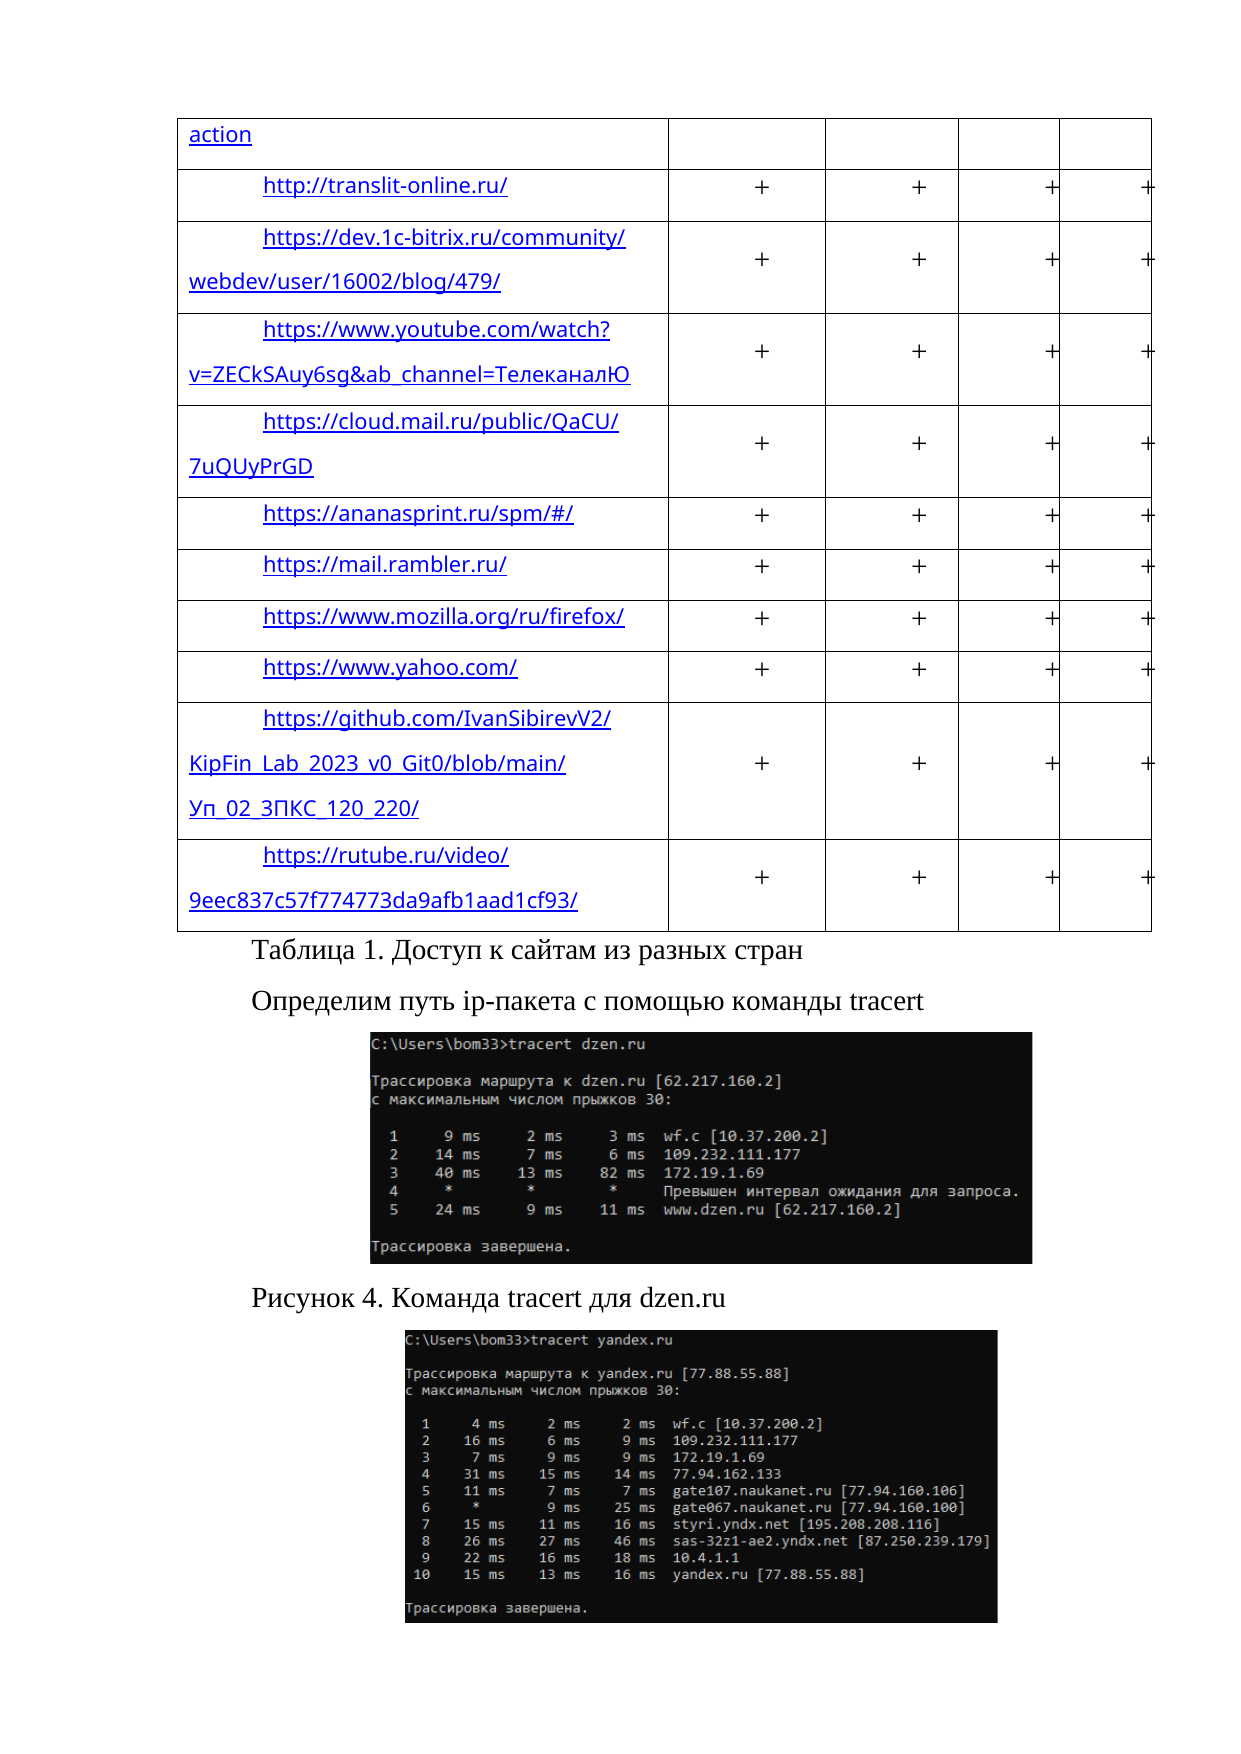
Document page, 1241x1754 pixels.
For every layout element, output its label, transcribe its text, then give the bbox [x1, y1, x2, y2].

table_cell + [669, 498, 825, 548]
table_cell + [826, 119, 958, 169]
table_cell + [669, 170, 825, 221]
table_cell + [1060, 550, 1151, 600]
table_cell + [669, 601, 825, 651]
table_cell + [959, 170, 1059, 221]
table_cell https://rutube.ru/video/9eec837c57f774773da9afb1aad1cf93/ [178, 840, 668, 931]
table_cell + [1060, 406, 1151, 497]
table_cell + [669, 222, 825, 313]
table_cell + [1060, 314, 1151, 405]
table_cell + [669, 840, 825, 931]
table_cell + [826, 498, 958, 548]
text Таблица 1. Доступ к сайтам из разных стран [177, 932, 1152, 966]
table_cell https://mail.rambler.ru/ [178, 550, 668, 600]
table_cell https://cloud.mail.ru/public/QaCU/7uQUyPrGD [178, 406, 668, 497]
table_cell + [1060, 652, 1151, 702]
table_cell + [959, 703, 1059, 839]
table_cell https://www.yahoo.com/ [178, 652, 668, 702]
table_cell + [959, 652, 1059, 702]
table_cell + [959, 119, 1059, 169]
table_cell + [669, 119, 825, 169]
table_cell + [959, 406, 1059, 497]
picture [405, 1330, 998, 1623]
table_cell + [669, 314, 825, 405]
table_cell https://dev.1c-bitrix.ru/community/webdev/user/16002/blog/479/ [178, 222, 668, 313]
table_cell + [1060, 119, 1151, 169]
table_cell + [959, 314, 1059, 405]
table_cell + [669, 703, 825, 839]
table_cell + [826, 314, 958, 405]
text Определим путь ip-пакета с помощью команды tracert [177, 983, 1152, 1016]
table_cell + [1060, 498, 1151, 548]
table_cell https://ananasprint.ru/spm/#/ [178, 498, 668, 548]
table_cell https://www.mozilla.org/ru/firefox/ [178, 601, 668, 651]
table_cell + [1060, 222, 1151, 313]
table_cell https://github.com/IvanSibirevV2/KipFin_Lab_2023_v0_Git0/blob/main/Уп_02_3ПКС_120_220/ [178, 703, 668, 839]
table_cell + [959, 601, 1059, 651]
picture [370, 1032, 1033, 1264]
text Рисунок 4. Команда tracert для dzen.ru [177, 1280, 1152, 1314]
table_cell + [826, 652, 958, 702]
table_cell + [669, 550, 825, 600]
table_cell + [826, 840, 958, 931]
table_cell + [959, 840, 1059, 931]
table_cell + [826, 222, 958, 313]
table_cell http://translit-online.ru/ [178, 170, 668, 221]
table_cell + [1060, 170, 1151, 221]
table_cell + [826, 170, 958, 221]
table_cell + [959, 222, 1059, 313]
table_cell + [826, 601, 958, 651]
table_cell + [1060, 703, 1151, 839]
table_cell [178, 119, 668, 169]
table_cell + [669, 652, 825, 702]
table_cell + [826, 550, 958, 600]
table_cell + [669, 406, 825, 497]
table_cell + [826, 406, 958, 497]
table_cell + [826, 703, 958, 839]
table_cell + [959, 498, 1059, 548]
table_cell + [959, 550, 1059, 600]
table_cell https://www.youtube.com/watch?v=ZECkSAuy6sg&ab_channel=ТелеканалЮ [178, 314, 668, 405]
table_cell + [1060, 840, 1151, 931]
table_cell + [1060, 601, 1151, 651]
